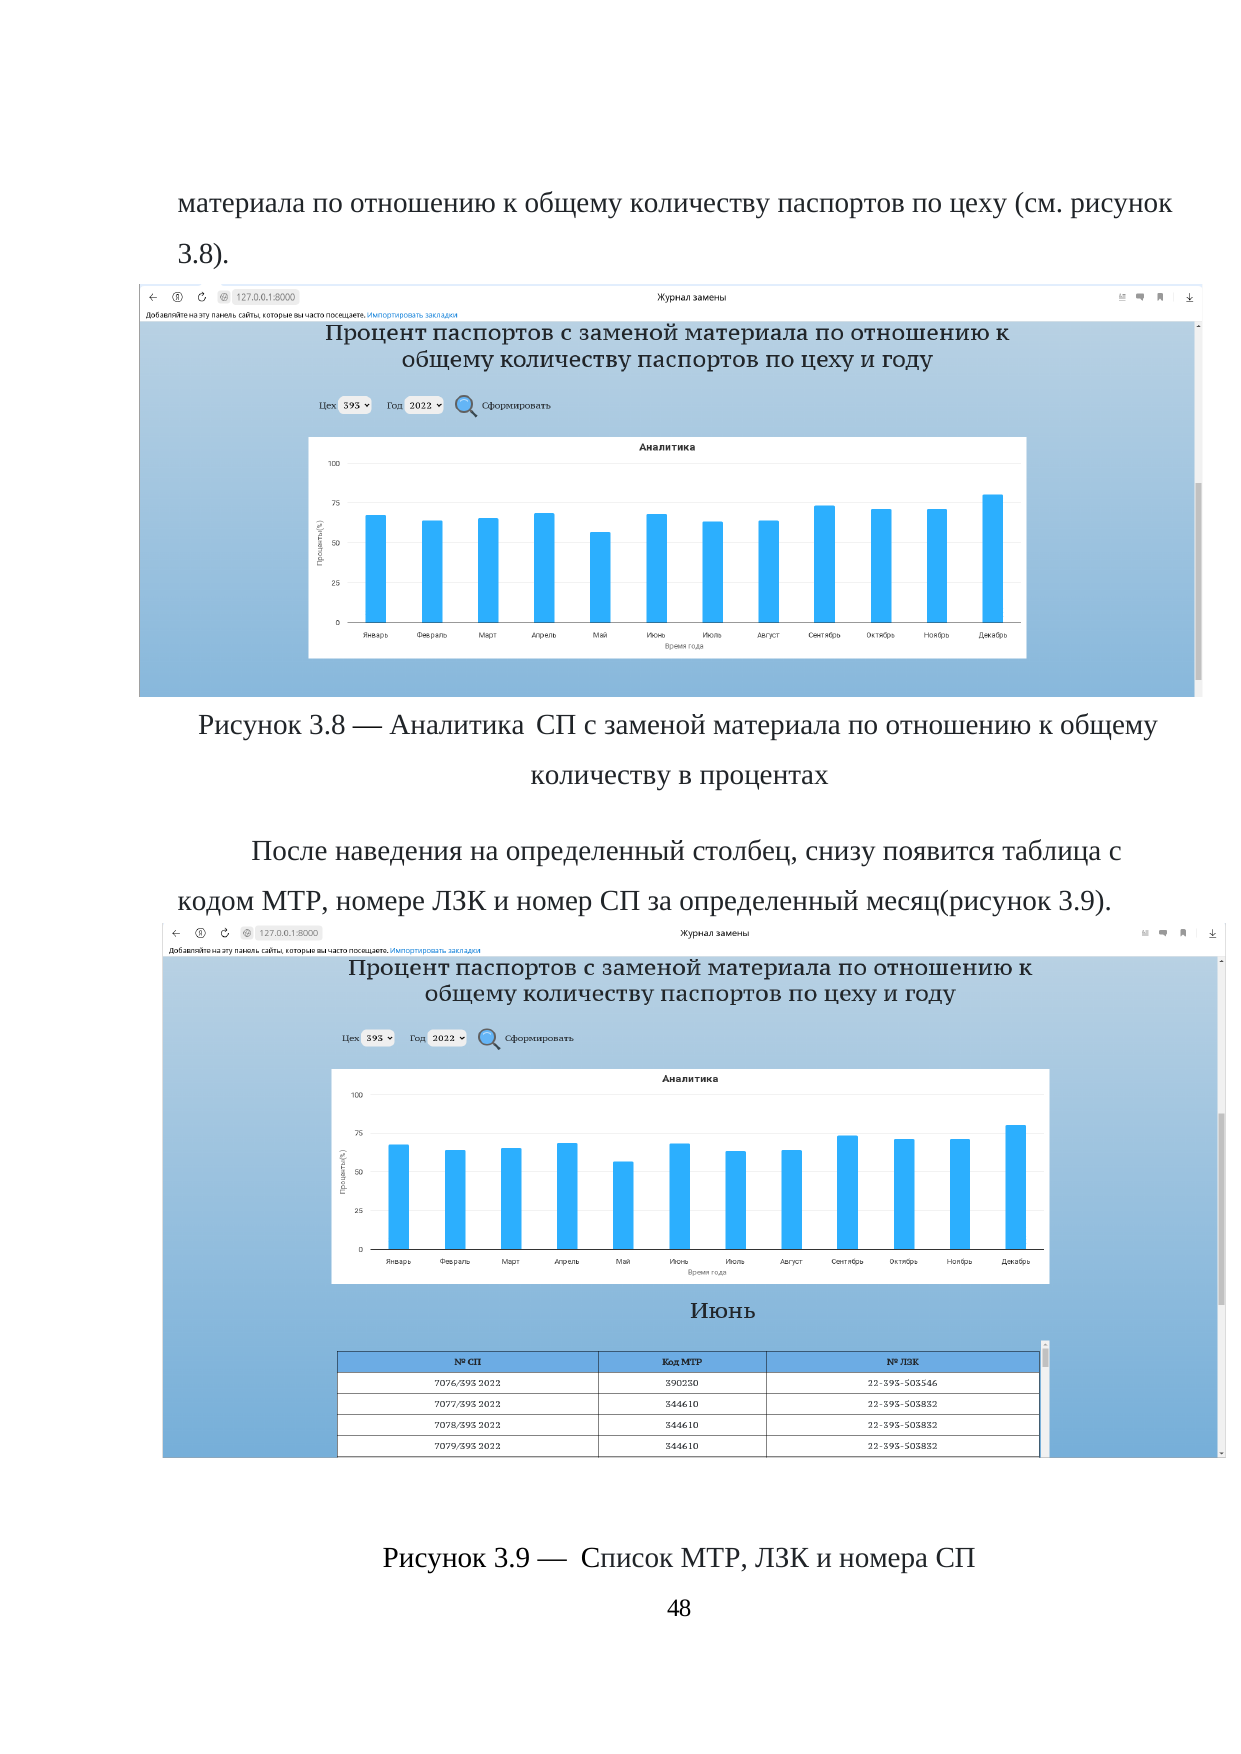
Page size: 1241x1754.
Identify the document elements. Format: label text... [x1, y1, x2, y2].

text Рисунок 3.8 — Аналитика СП с заменой материала по отношению к общему количеству в процентах [198, 707, 1166, 791]
text После наведения на определенный столбец, снизу появится таблица с кодом МТР, номере ЛЗК и номер СП за определенный месяц(рисунок 3.9). [177, 833, 1166, 917]
text материала по отношению к общему количеству паспортов по цеху (см. рисунок 3.8). [177, 185, 1180, 269]
picture [139, 284, 1203, 697]
text Рисунок 3.9 — Список МТР, ЛЗК и номера СП [132, 1540, 1227, 1574]
picture [162, 923, 1226, 1458]
